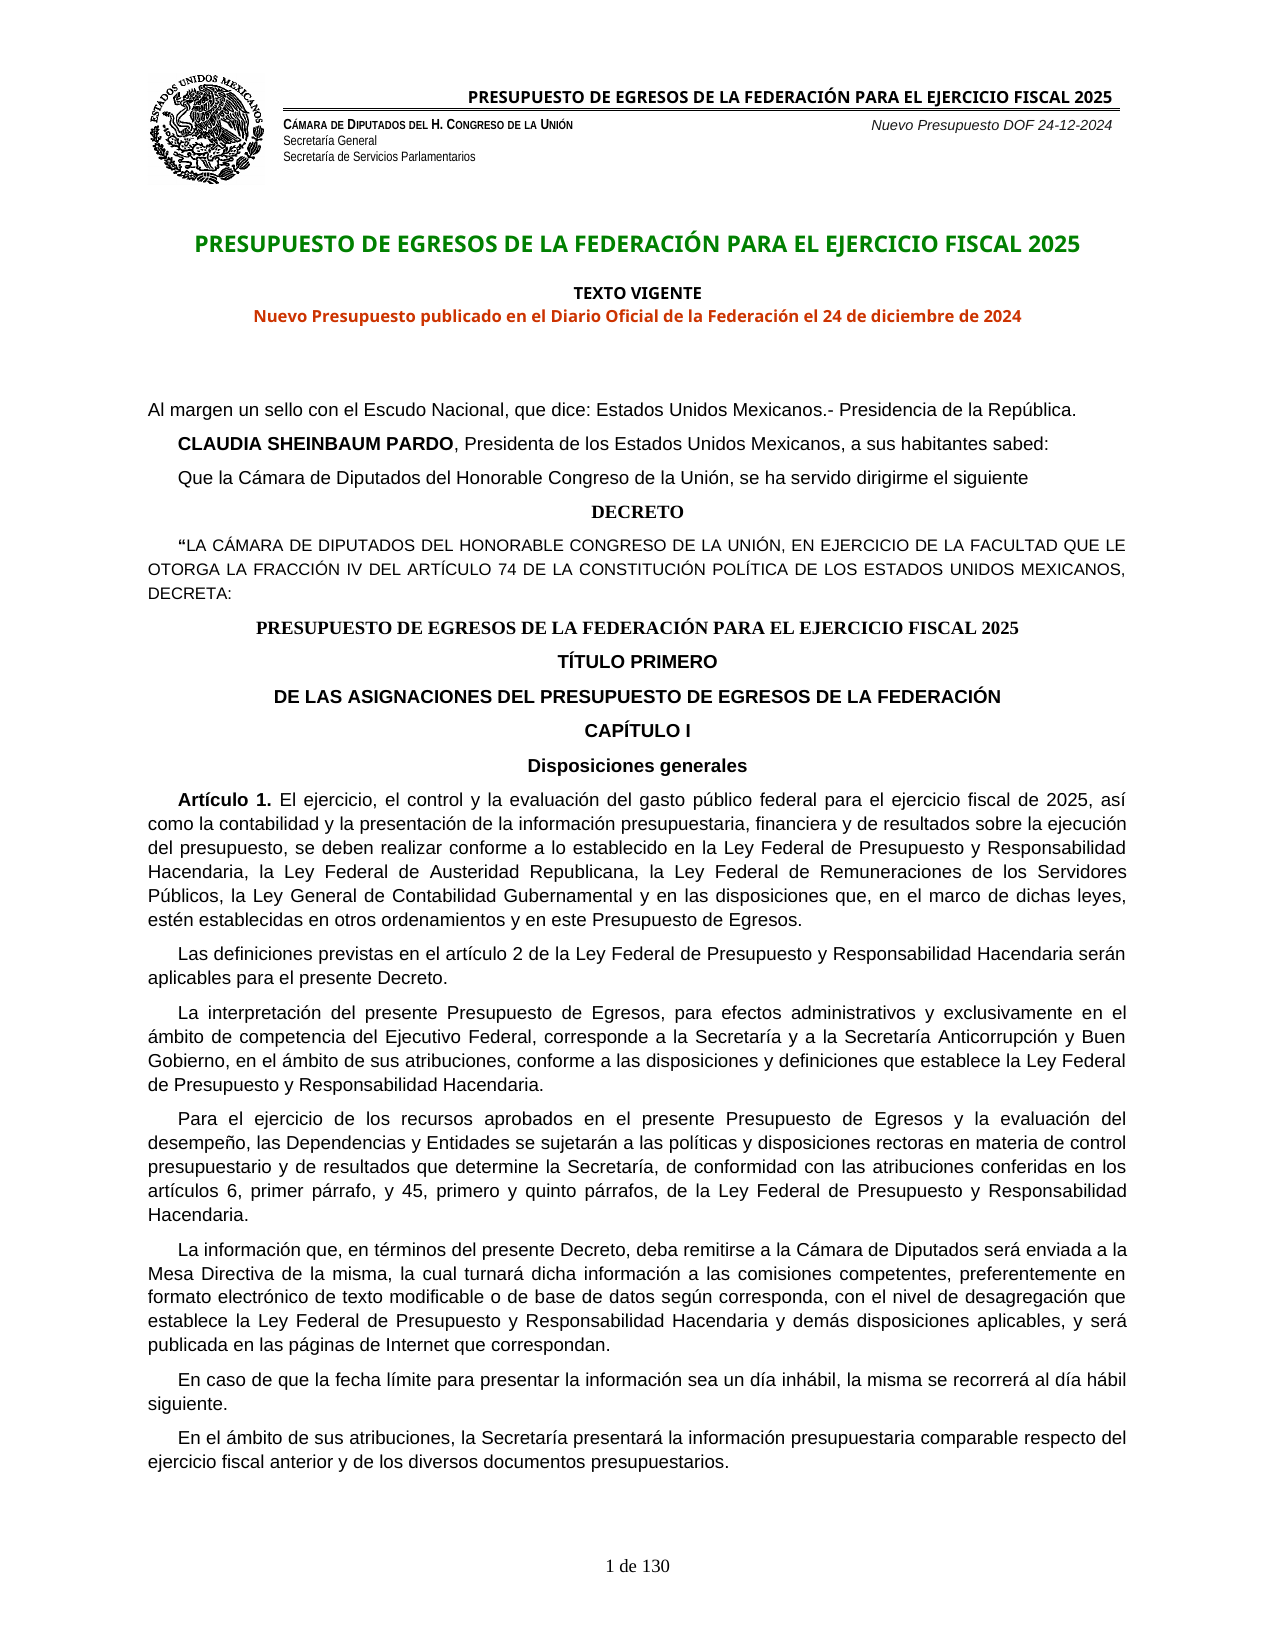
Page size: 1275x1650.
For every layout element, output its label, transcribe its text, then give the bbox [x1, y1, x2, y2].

text Las definiciones previstas en el artículo 2 de la Ley Federal de Presupuesto y Responsabilidad Hacendaria serán aplicables para el presente Decreto. [148, 942, 1127, 989]
text PRESUPUESTO DE EGRESOS DE LA FEDERACIÓN PARA EL EJERCICIO FISCAL 2025 [148, 615, 1127, 639]
text Disposiciones generales [148, 753, 1127, 777]
text “LA CÁMARA DE DIPUTADOS DEL HONORABLE CONGRESO DE LA UNIÓN, EN EJERCICIO DE LA FACULTAD QUE LE OTORGA LA FRACCIÓN IV DEL ARTÍCULO 74 DE LA CONSTITUCIÓN POLÍTICA DE LOS ESTADOS UNIDOS MEXICANOS, DECRETA: [148, 533, 1127, 604]
text La información que, en términos del presente Decreto, deba remitirse a la Cámara de Diputados será enviada a la Mesa Directiva de la misma, la cual turnará dicha información a las comisiones competentes, preferentemente en formato electrónico de texto modificable o de base de datos según corresponda, con el nivel de desagregación que establece la Ley Federal de Presupuesto y Responsabilidad Hacendaria y demás disposiciones aplicables, y será publicada en las páginas de Internet que correspondan. [148, 1237, 1127, 1357]
text La interpretación del presente Presupuesto de Egresos, para efectos administrativos y exclusivamente en el ámbito de competencia del Ejecutivo Federal, corresponde a la Secretaría y a la Secretaría Anticorrupción y Buen Gobierno, en el ámbito de sus atribuciones, conforme a las disposiciones y definiciones que establece la Ley Federal de Presupuesto y Responsabilidad Hacendaria. [148, 1000, 1127, 1096]
text DE LAS ASIGNACIONES DEL PRESUPUESTO DE EGRESOS DE LA FEDERACIÓN [148, 684, 1127, 708]
text Que la Cámara de Diputados del Honorable Congreso de la Unión, se ha servido dirigirme el siguiente [148, 466, 1127, 489]
text PRESUPUESTO DE EGRESOS DE LA FEDERACIÓN PARA EL EJERCICIO FISCAL 2025 [148, 228, 1127, 259]
text Al margen un sello con el Escudo Nacional, que dice: Estados Unidos Mexicanos.- Presidencia de la República. [148, 399, 1127, 421]
text TÍTULO PRIMERO [148, 649, 1127, 673]
text TEXTO VIGENTE [148, 282, 1127, 304]
text CAPÍTULO I [148, 718, 1127, 742]
text Artículo 1. El ejercicio, el control y la evaluación del gasto público federal para el ejercicio fiscal de 2025, así como la contabilidad y la presentación de la información presupuestaria, financiera y de resultados sobre la ejecución del presupuesto, se deben realizar conforme a lo establecido en la Ley Federal de Presupuesto y Responsabilidad Hacendaria, la Ley Federal de Austeridad Republicana, la Ley Federal de Remuneraciones de los Servidores Públicos, la Ley General de Contabilidad Gubernamental y en las disposiciones que, en el marco de dichas leyes, estén establecidas en otros ordenamientos y en este Presupuesto de Egresos. [148, 787, 1127, 931]
text Para el ejercicio de los recursos aprobados en el presente Presupuesto de Egresos y la evaluación del desempeño, las Dependencias y Entidades se sujetarán a las políticas y disposiciones rectoras en materia de control presupuestario y de resultados que determine la Secretaría, de conformidad con las atribuciones conferidas en los artículos 6, primer párrafo, y 45, primero y quinto párrafos, de la Ley Federal de Presupuesto y Responsabilidad Hacendaria. [148, 1106, 1127, 1226]
text Nuevo Presupuesto publicado en el Diario Oficial de la Federación el 24 de diciembre de 2024 [148, 304, 1127, 327]
text En caso de que la fecha límite para presentar la información sea un día inhábil, la misma se recorrerá al día hábil siguiente. [148, 1367, 1127, 1415]
text CLAUDIA SHEINBAUM PARDO, Presidenta de los Estados Unidos Mexicanos, a sus habitantes sabed: [148, 431, 1127, 455]
text En el ámbito de sus atribuciones, la Secretaría presentará la información presupuestaria comparable respecto del ejercicio fiscal anterior y de los diversos documentos presupuestarios. [148, 1426, 1127, 1473]
text DECRETO [148, 499, 1127, 523]
